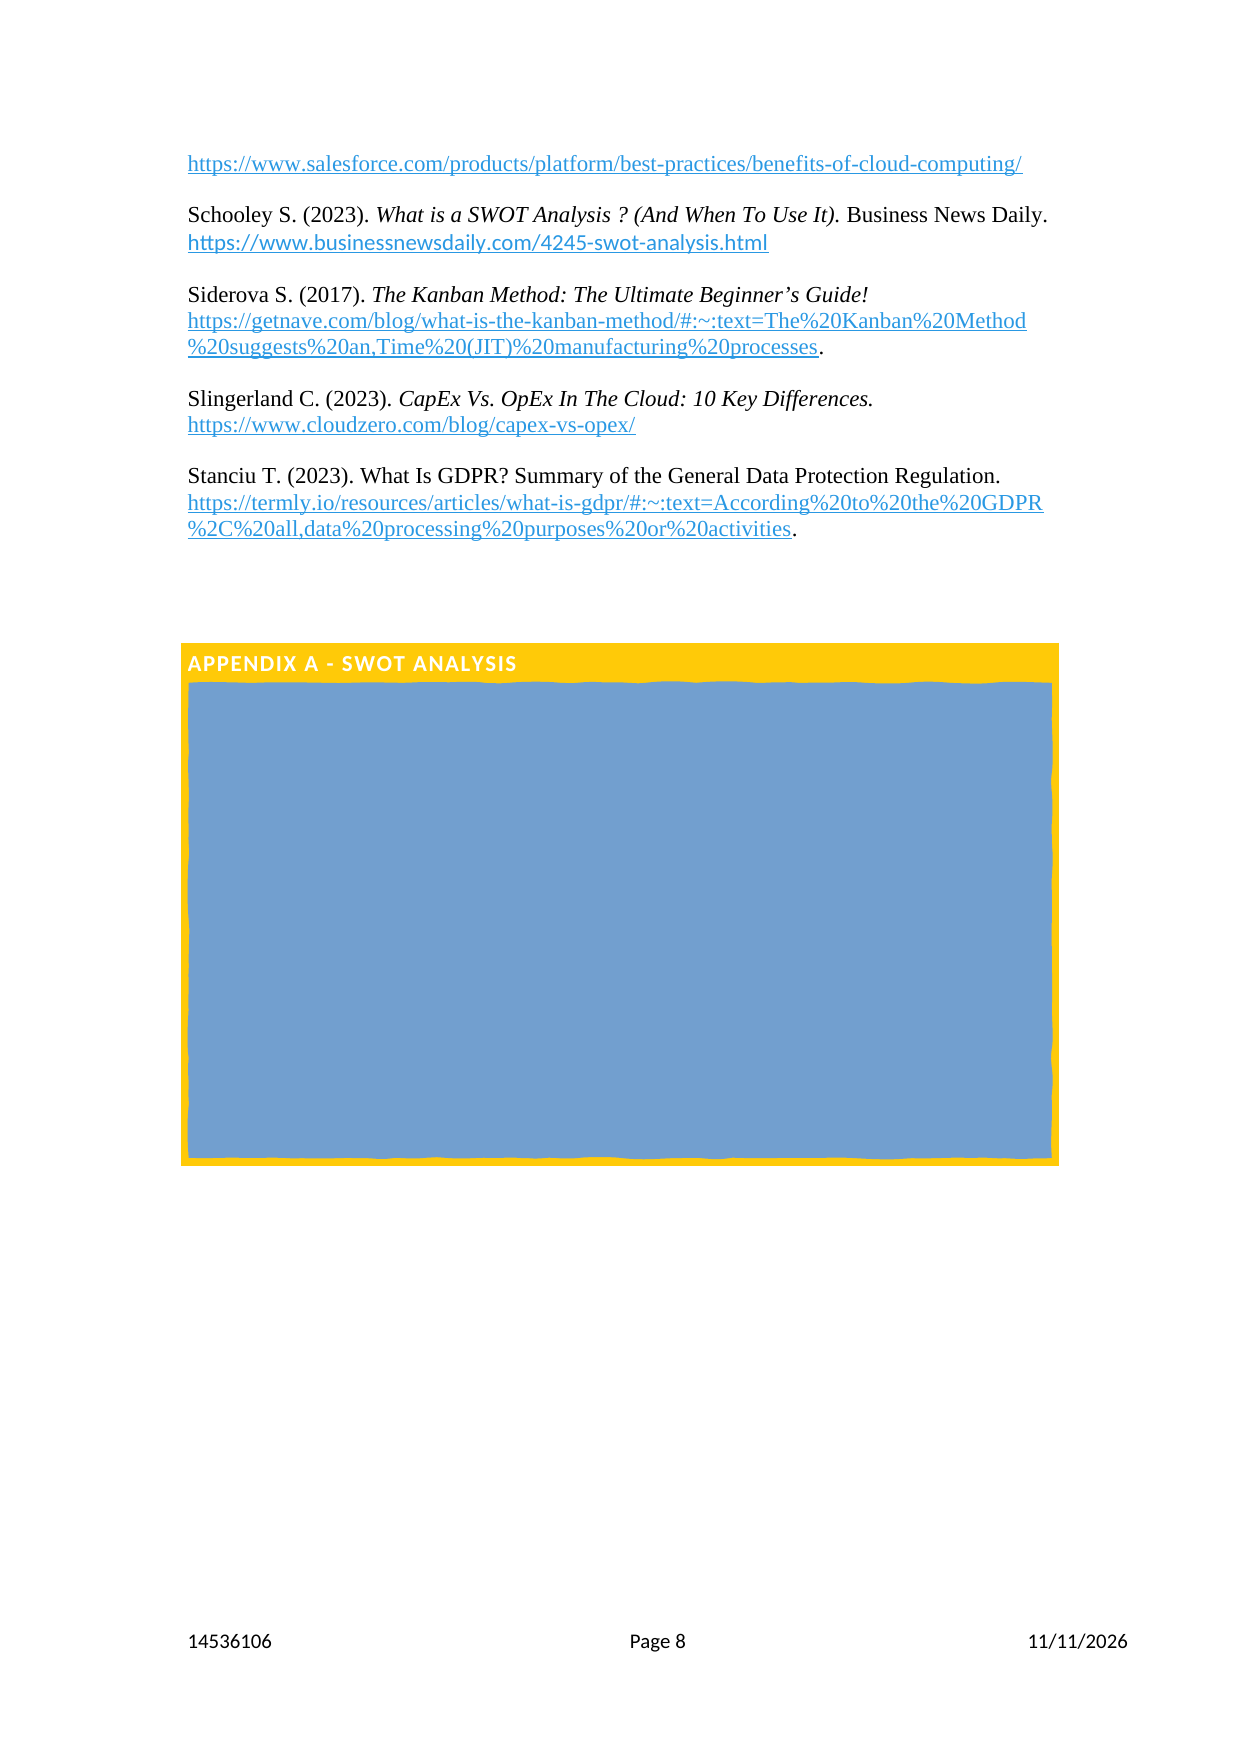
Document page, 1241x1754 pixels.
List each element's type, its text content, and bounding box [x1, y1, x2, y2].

text https://www.cloudzero.com/blog/capex-vs-opex/ [187, 411, 1053, 437]
subtitle Appendix A - SWOT analysis [188, 649, 1053, 695]
text Stanciu T. (2023). What Is GDPR? Summary of the General Data Protection Regulation. [187, 462, 1053, 489]
text Slingerland C. (2023). CapEx Vs. OpEx In The Cloud: 10 Key Differences. [187, 385, 1053, 411]
text Schooley S. (2023). What is a SWOT Analysis ? (And When To Use It). Business News Daily. [187, 201, 1053, 228]
text https://getnave.com/blog/what-is-the-kanban-method/#:~:text=The%20Kanban%20Method%20suggests%20an,Time%20(JIT)%20manufacturing%20processes. [187, 307, 1053, 360]
text https://www.businessnewsdaily.com/4245-swot-analysis.html [187, 228, 1053, 256]
text Siderova S. (2017). The Kanban Method: The Ultimate Beginner’s Guide! [187, 281, 1053, 307]
text https://termly.io/resources/articles/what-is-gdpr/#:~:text=According%20to%20the%20GDPR%2C%20all,data%20processing%20purposes%20or%20activities. [187, 489, 1053, 542]
text https://www.salesforce.com/products/platform/best-practices/benefits-of-cloud-computing/ [187, 150, 1053, 176]
